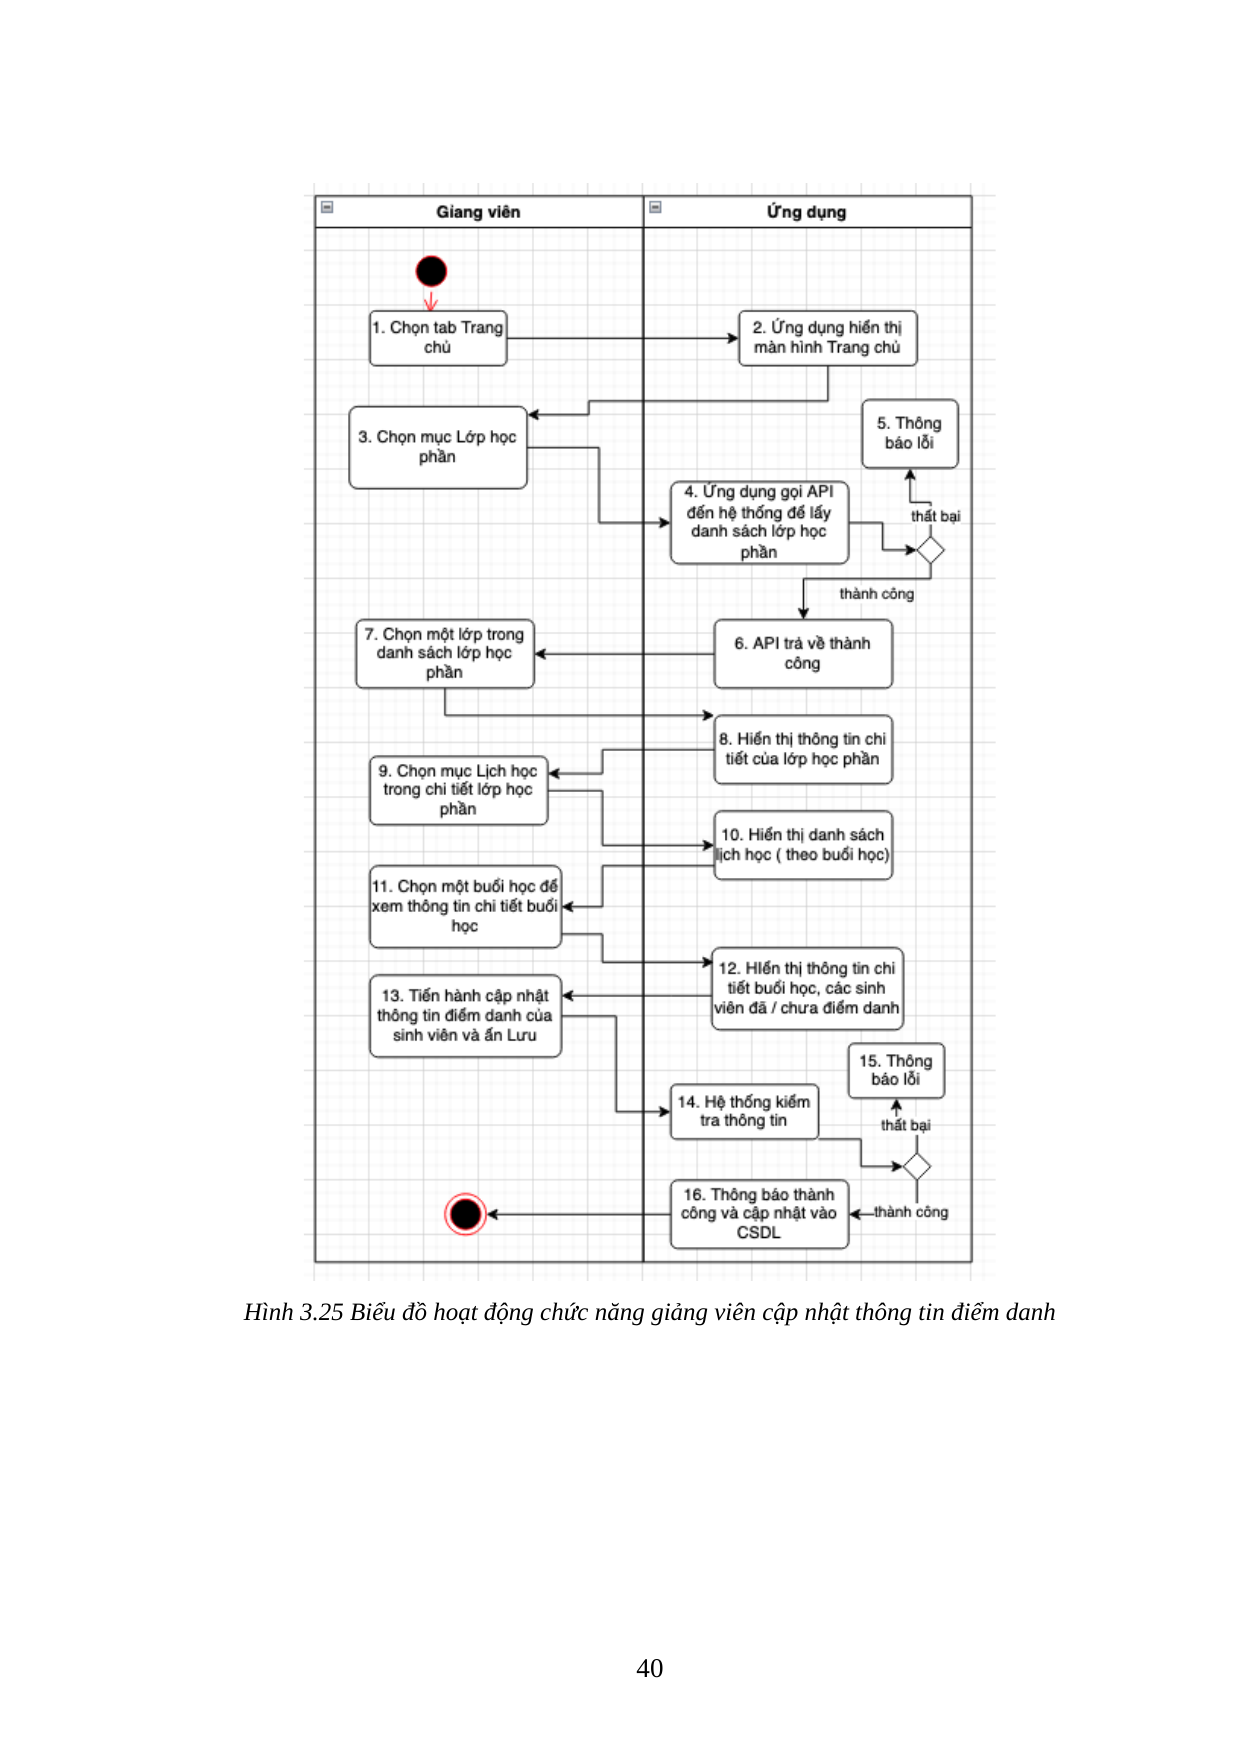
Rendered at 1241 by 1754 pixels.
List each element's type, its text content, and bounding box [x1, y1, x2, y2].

picture [303, 183, 996, 1281]
text Hình . Biểu đồ hoạt động chức năng giảng viên cập nhật thông tin điểm danh [177, 1297, 1122, 1326]
